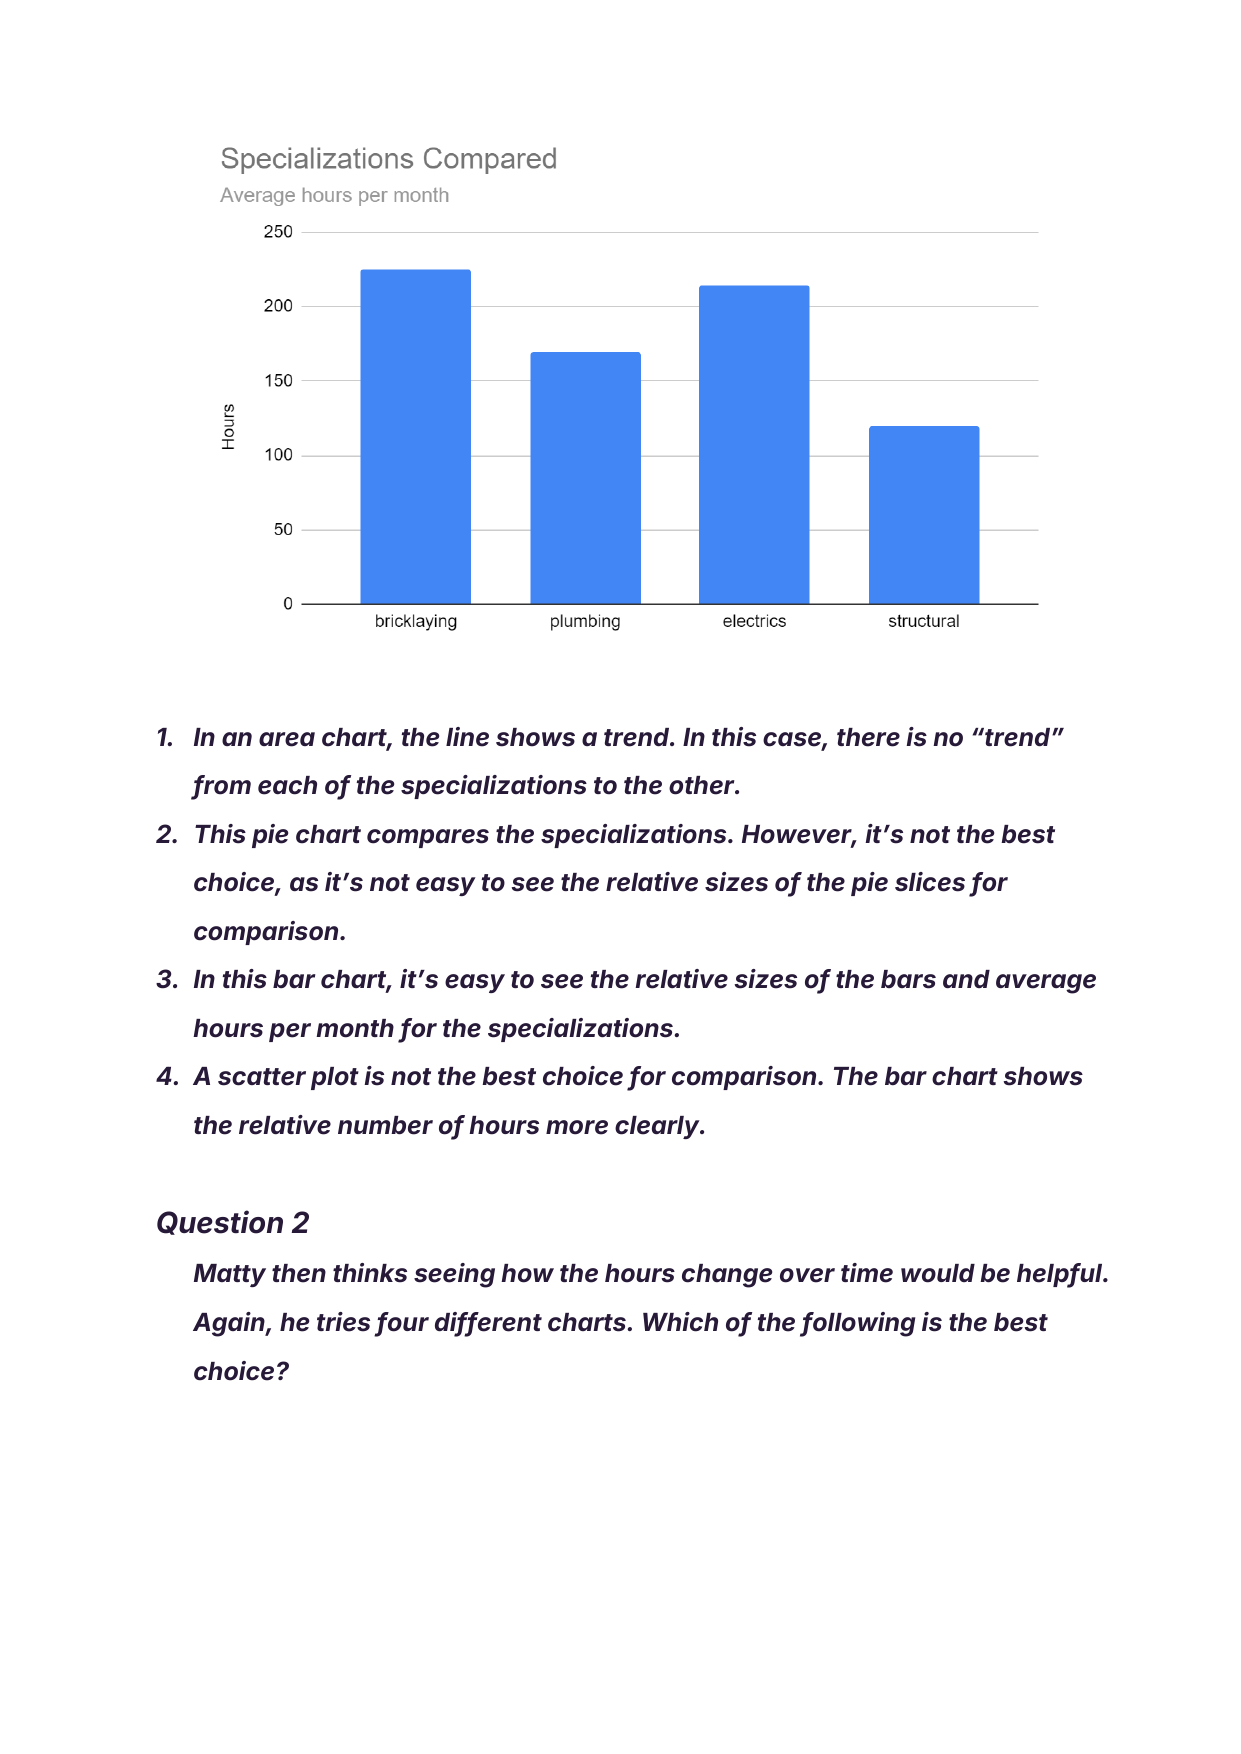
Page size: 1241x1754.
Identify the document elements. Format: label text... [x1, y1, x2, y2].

picture [193, 118, 1065, 657]
list In an area chart, the line shows a trend. In this case, there is no “trend” from each of the specializations to the other. [156, 722, 1122, 801]
list In this bar chart, it’s easy to see the relative sizes of the bars and average hours per month for the specializations. [156, 964, 1122, 1043]
list A scatter plot is not the best choice for comparison. The bar chart shows the relative number of hours more clearly. [156, 1062, 1122, 1140]
list Question 2 Matty then thinks seeing how the hours change over time would be helpful. Again, he tries four different charts. Which of the following is the best choice? [156, 1205, 1122, 1386]
list This pie chart compares the specializations. However, it’s not the best choice, as it’s not easy to see the relative sizes of the pie slices for comparison. [156, 819, 1122, 946]
